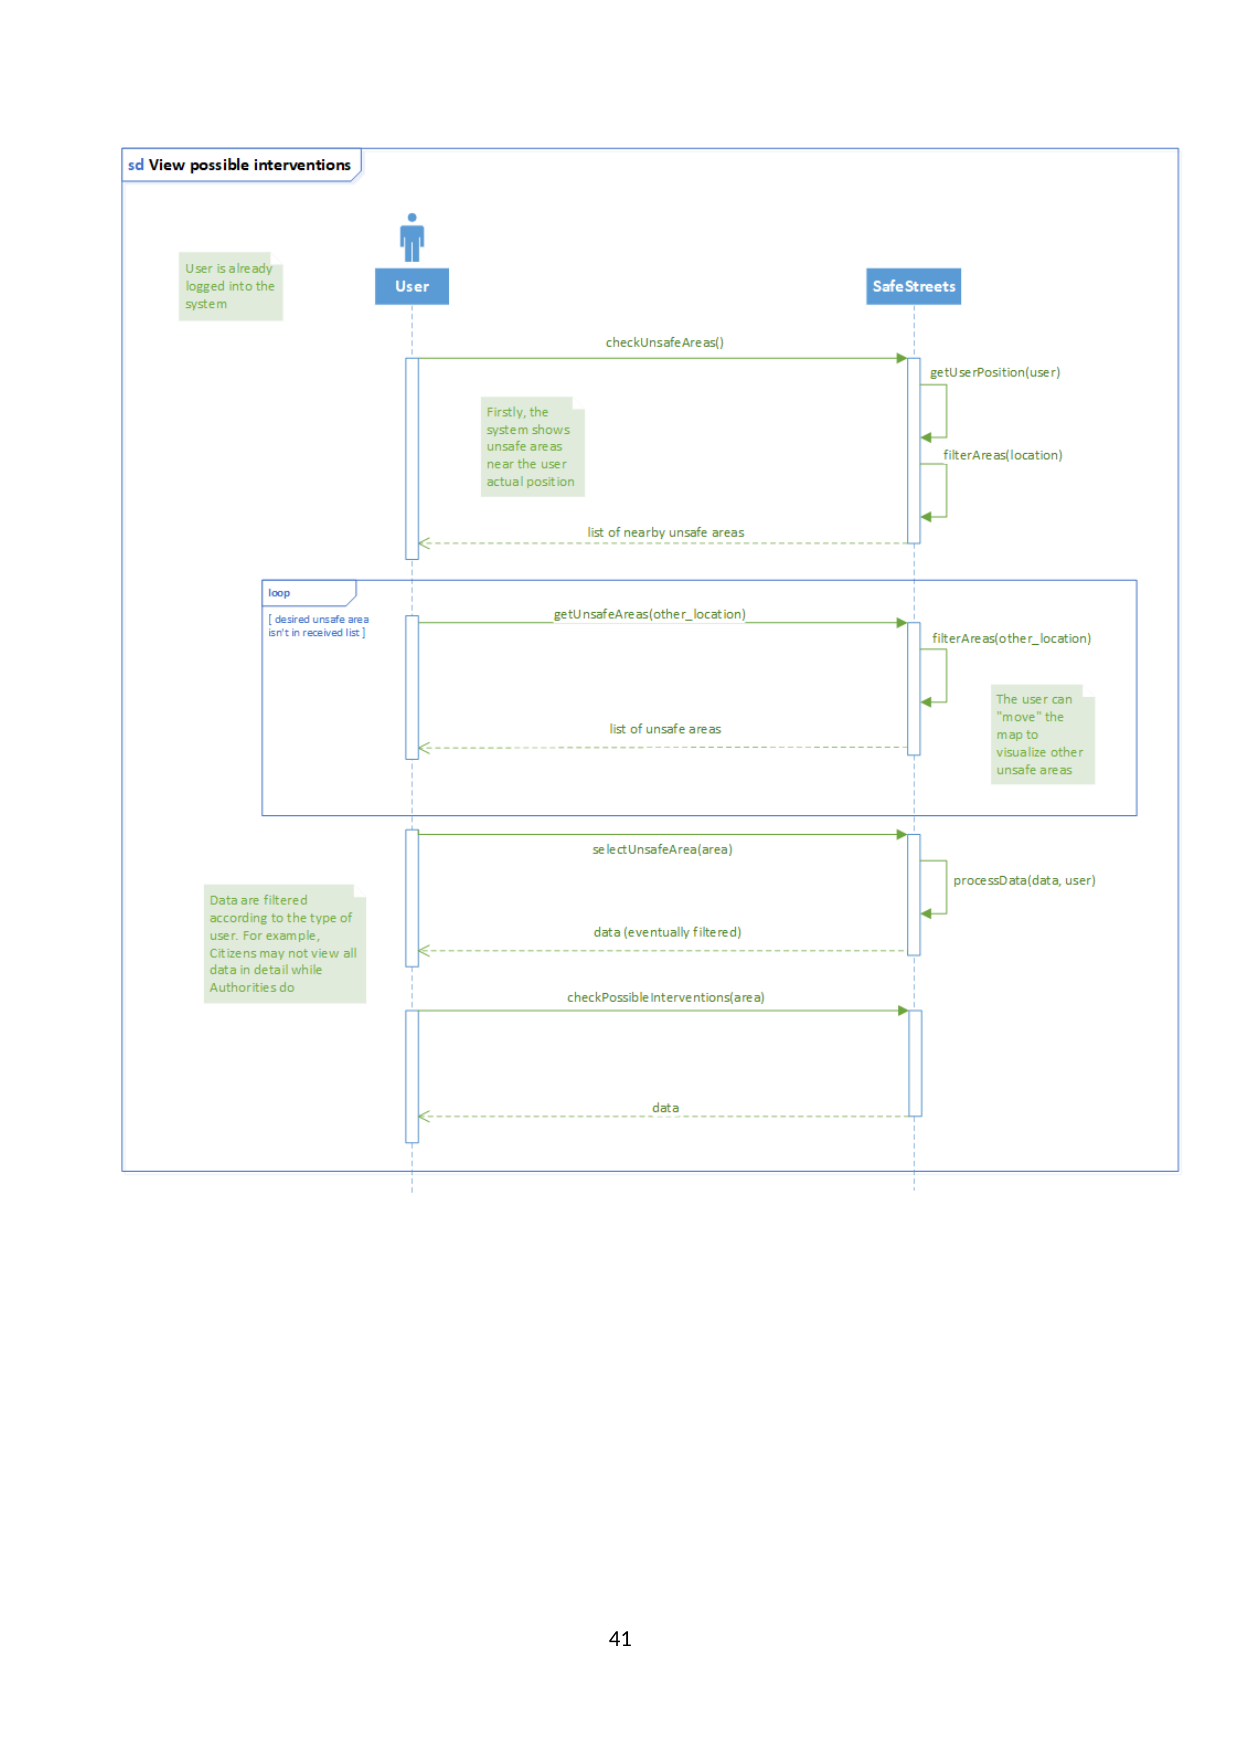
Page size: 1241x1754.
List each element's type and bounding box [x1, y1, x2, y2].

picture [118, 147, 1183, 1194]
